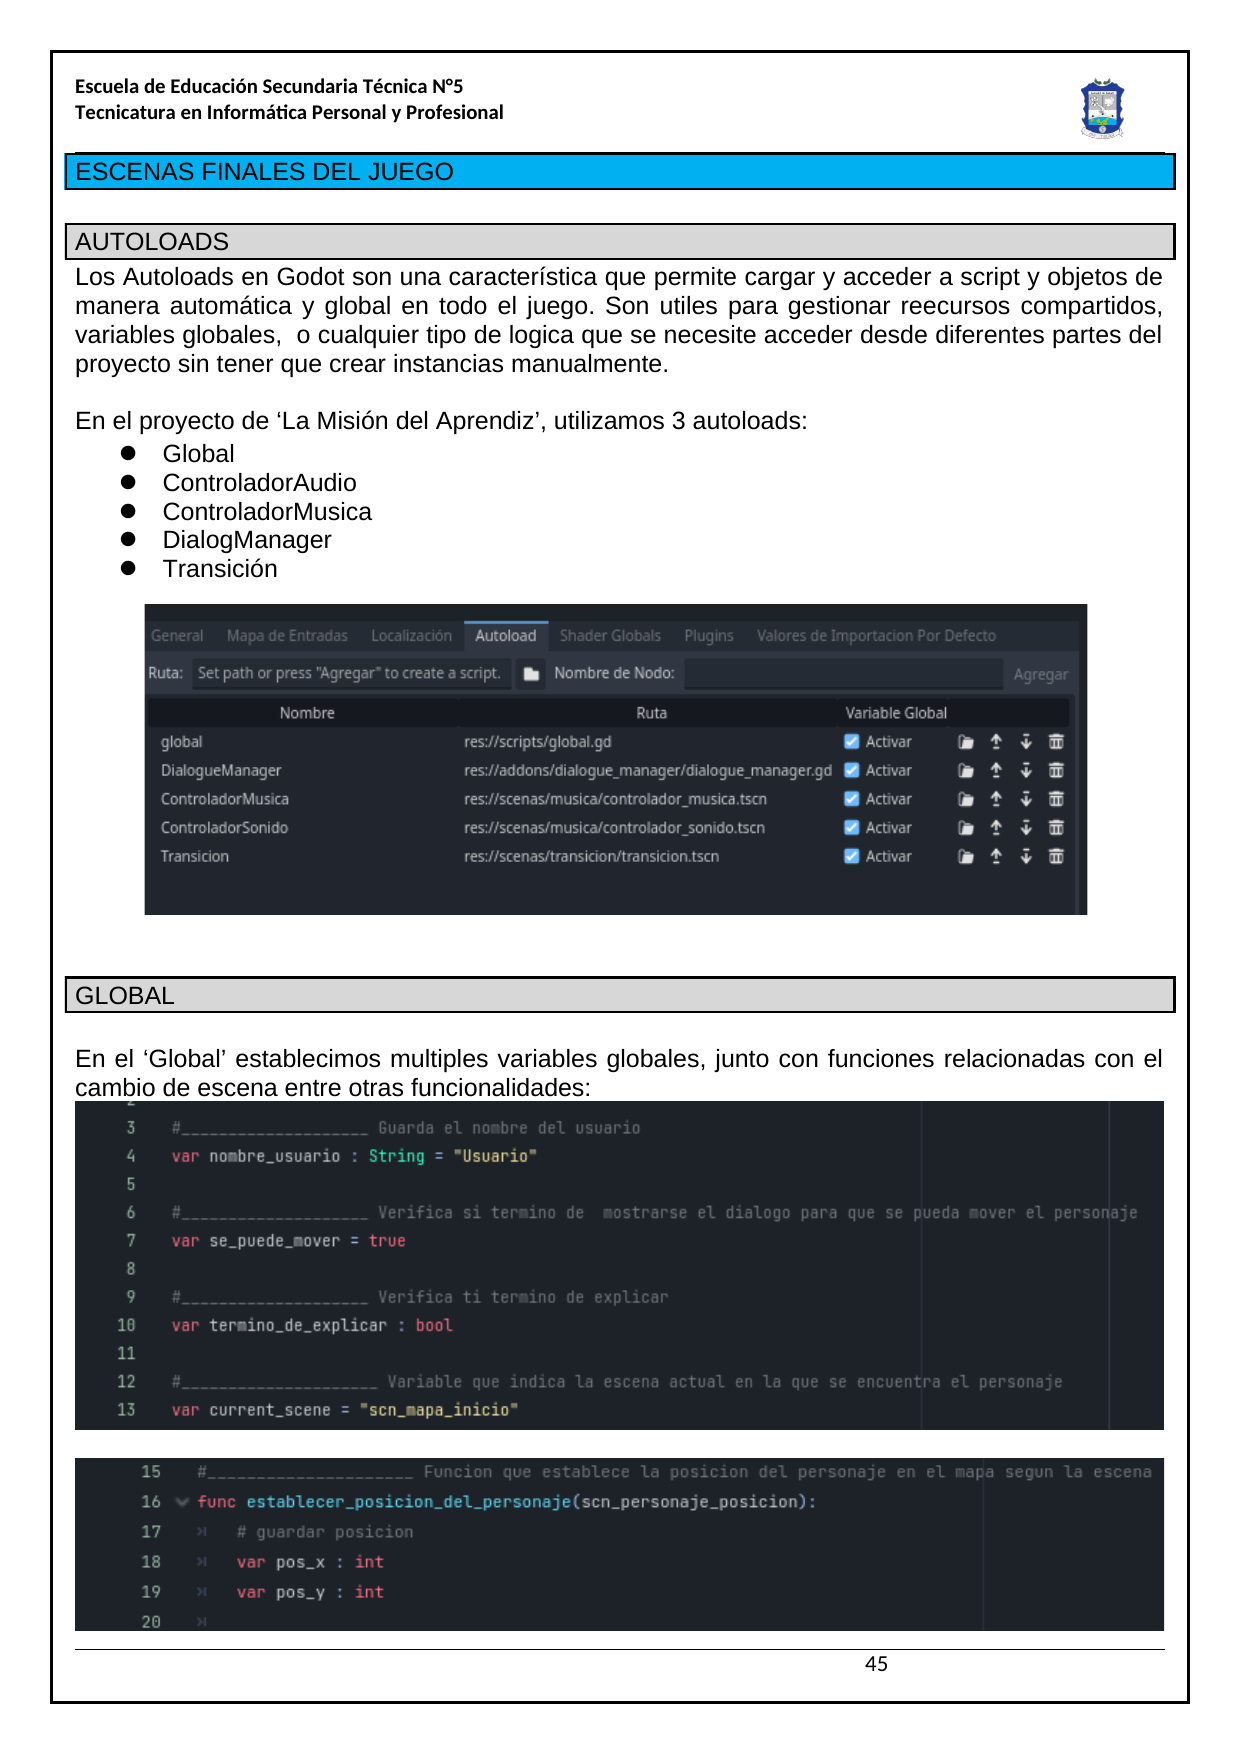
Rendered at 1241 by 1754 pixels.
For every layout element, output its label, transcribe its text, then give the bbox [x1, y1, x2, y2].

picture [144, 604, 1088, 915]
list ControladorMusica [110, 497, 1173, 526]
picture [1077, 77, 1128, 139]
list En el proyecto de ‘La Misión del Aprendiz’, utilizamos 3 autoloads: [67, 406, 1173, 437]
list Los Autoloads en Godot son una característica que permite cargar y acceder a script y objetos de manera automática y global en todo el juego. Son utiles para gestionar reecursos compartidos, variables globales, o cualquier tipo de logica que se necesite acceder desde diferentes partes del proyecto sin tener que crear instancias manualmente. [67, 260, 1173, 377]
list ControladorAudio [110, 468, 1173, 497]
list Transición [110, 554, 1173, 585]
list En el ‘Global’ establecimos multiples variables globales, junto con funciones relacionadas con el cambio de escena entre otras funcionalidades: [75, 1044, 1165, 1102]
list GLOBAL [67, 979, 1173, 1011]
list DialogManager [110, 526, 1173, 554]
list Global [110, 437, 1173, 468]
list AUTOLOADS [67, 225, 1173, 258]
picture [75, 1458, 1165, 1631]
picture [75, 1101, 1164, 1430]
list ESCENAS FINALES DEL JUEGO [67, 155, 1173, 188]
